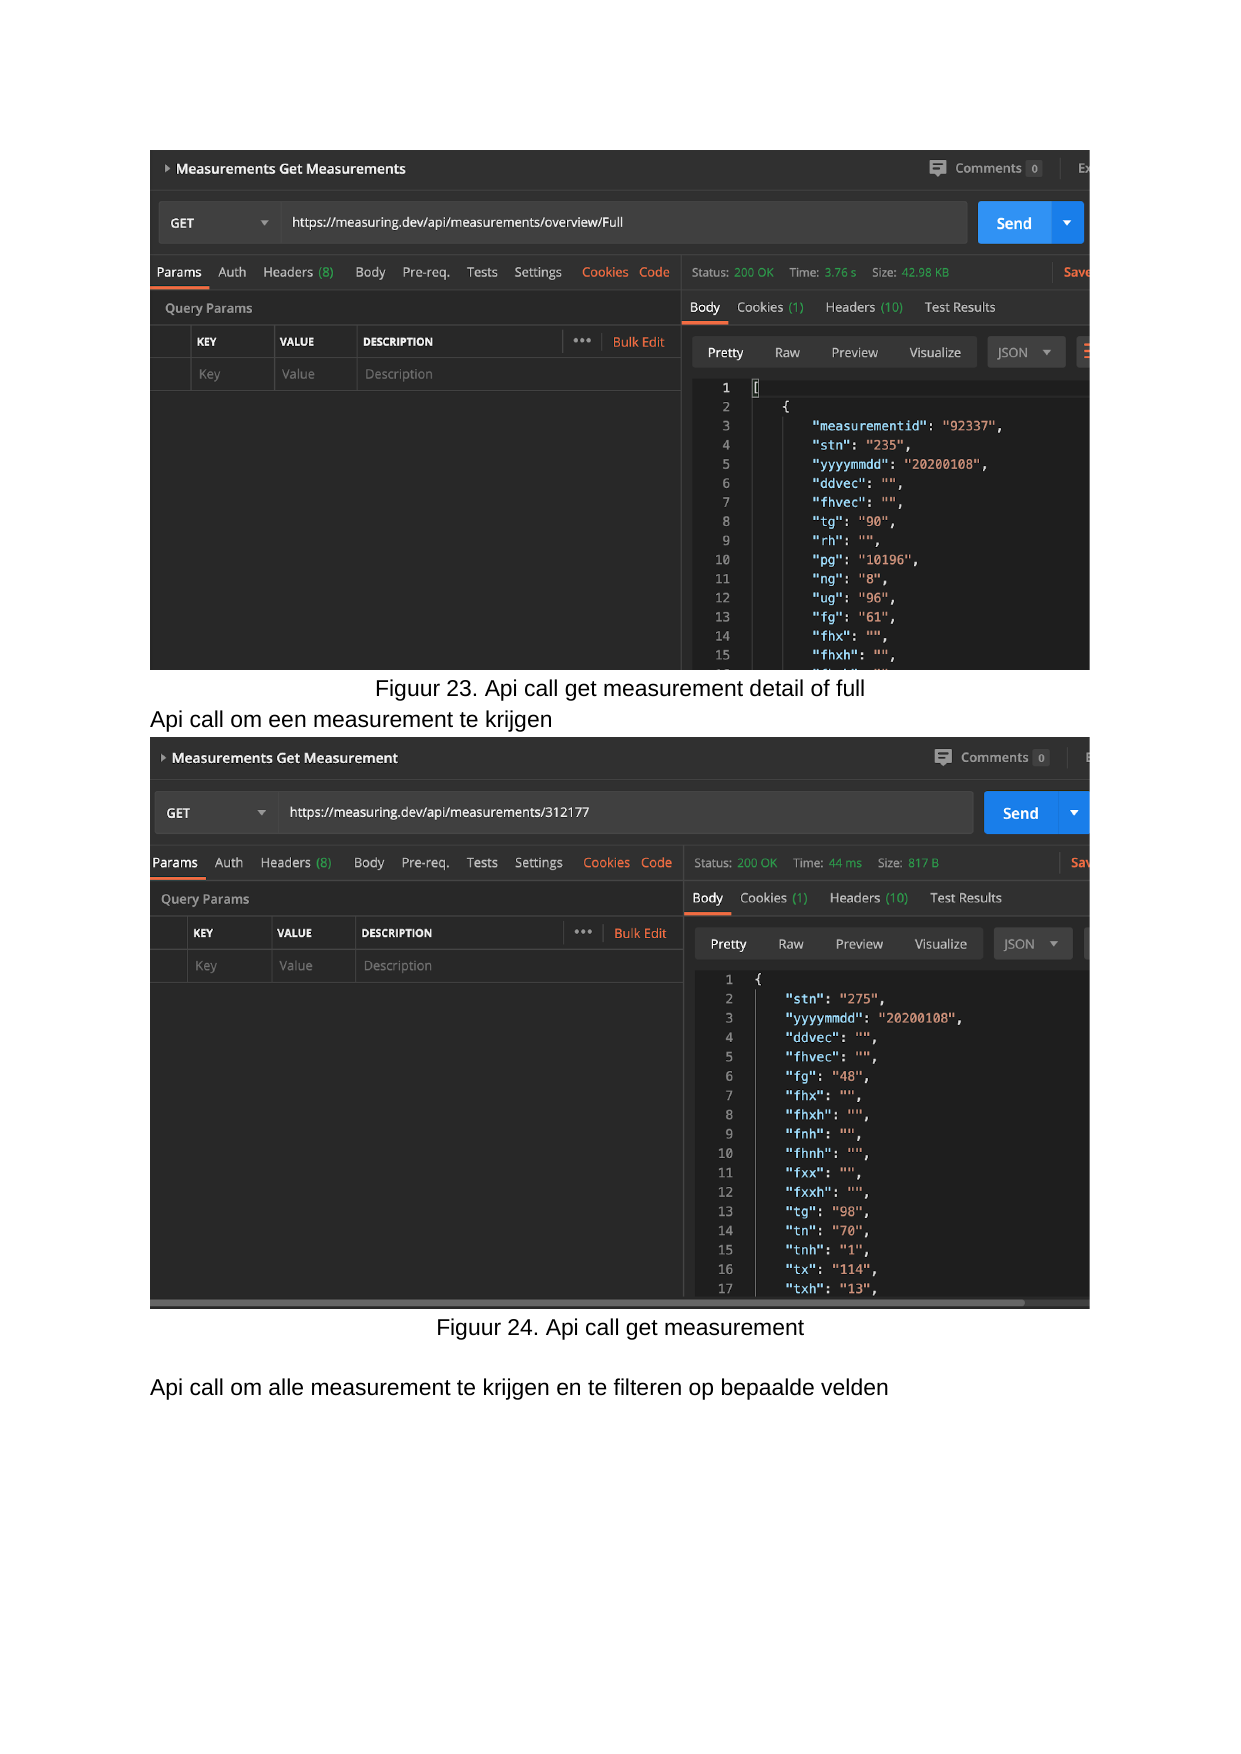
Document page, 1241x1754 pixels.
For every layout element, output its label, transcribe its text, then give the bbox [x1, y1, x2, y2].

text Figuur 24. Api call get measurement [150, 1314, 1090, 1340]
picture [150, 737, 1090, 1309]
picture [150, 150, 1090, 670]
text Api call om alle measurement te krijgen en te filteren op bepaalde velden [150, 1374, 1090, 1400]
text Figuur 23. Api call get measurement detail of full [150, 675, 1090, 701]
text Api call om een measurement te krijgen [150, 706, 1090, 733]
